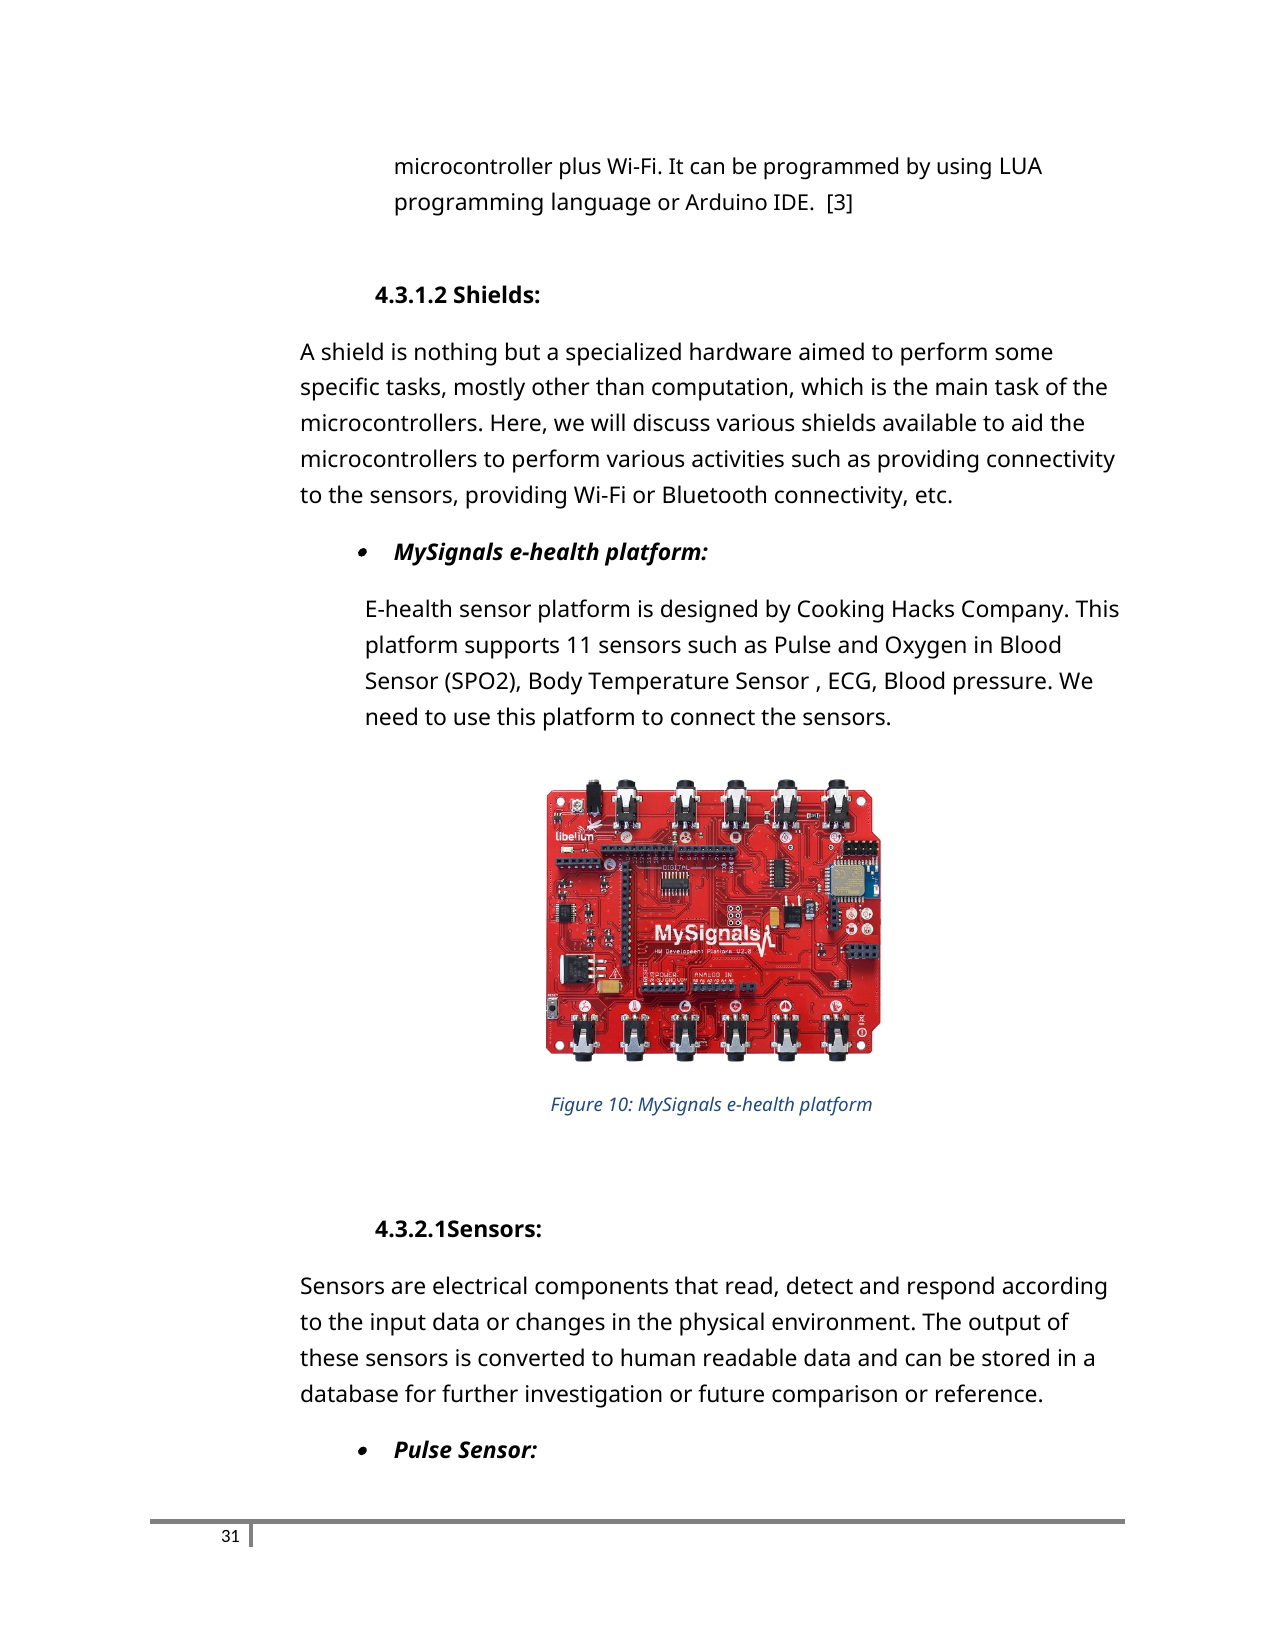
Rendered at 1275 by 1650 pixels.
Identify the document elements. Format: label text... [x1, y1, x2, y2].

text E-health sensor platform is designed by Cooking Hacks Company. This platform supports 11 sensors such as Pulse and Oxygen in Blood Sensor (SPO2), Body Temperature Sensor , ECG, Blood pressure. We need to use this platform to connect the sensors. [364, 593, 1125, 732]
list Pulse Sensor: [356, 1434, 1125, 1466]
text 4.3.2.1Sensors: [300, 1213, 1125, 1244]
text A shield is nothing but a specialized hardware aimed to perform some specific tasks, mostly other than computation, which is the main task of the microcontrollers. Here, we will discuss various shields available to aid the microcontrollers to perform various activities such as providing connectivity to the sensors, providing Wi-Fi or Bluetooth connectivity, etc. [300, 335, 1125, 510]
picture [522, 757, 903, 1087]
text Sensors are electrical components that read, detect and respond according to the input data or changes in the physical environment. The output of these sensors is converted to human readable data and can be stored in a database for further investigation or future comparison or reference. [300, 1270, 1125, 1409]
list MySignals e-health platform: [356, 536, 1125, 567]
text 4.3.1.2 Shields: [300, 279, 1125, 310]
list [394, 150, 1125, 217]
